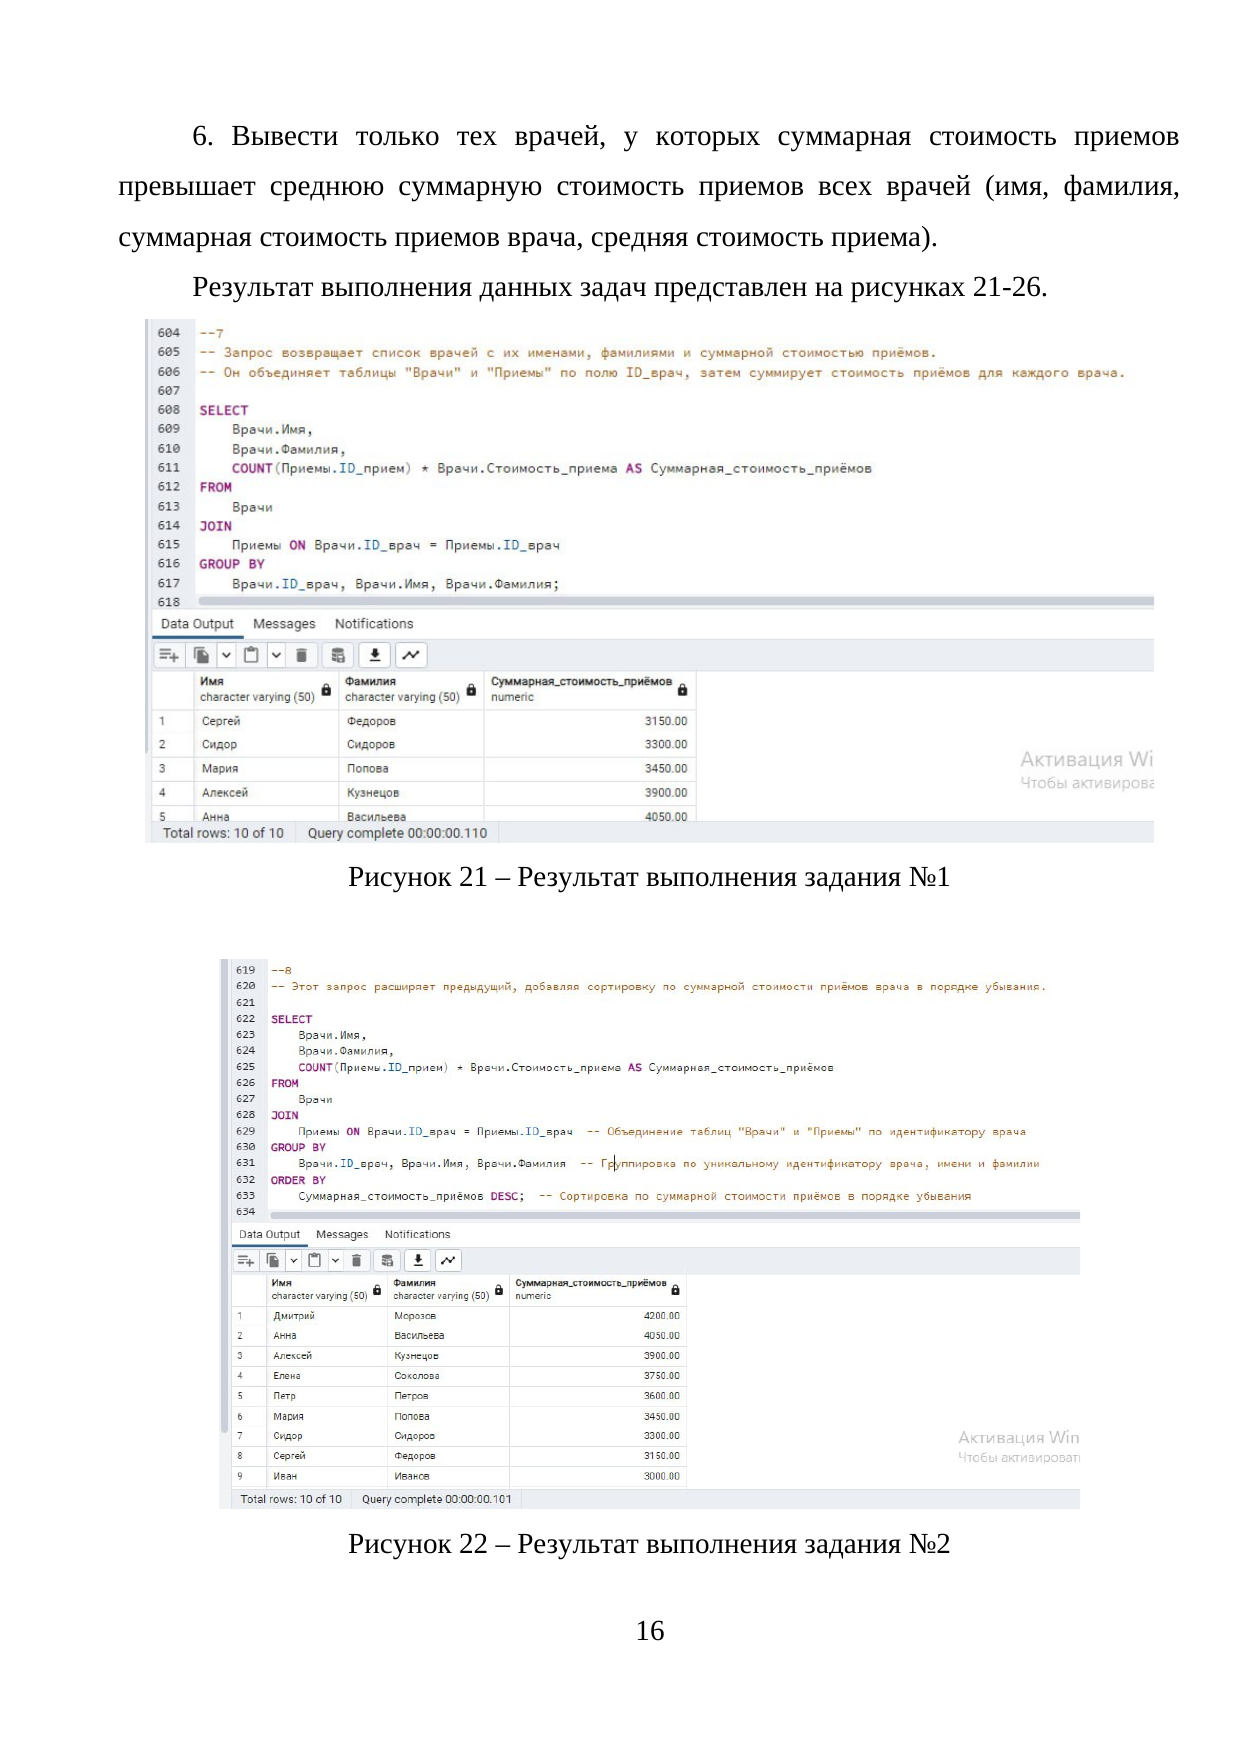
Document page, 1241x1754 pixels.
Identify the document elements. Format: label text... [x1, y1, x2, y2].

text Рисунок 22 – Результат выполнения задания №2 [118, 1526, 1181, 1559]
picture [219, 959, 1081, 1509]
text 6. Вывести только тех врачей, у которых суммарная стоимость приемов превышает среднюю суммарную стоимость приемов всех врачей (имя, фамилия, суммарная стоимость приемов врача, средняя стоимость приема). [118, 118, 1181, 252]
picture [145, 319, 1155, 843]
text Результат выполнения данных задач представлен на рисунках 21-26. [118, 269, 1181, 303]
text Рисунок 21 – Результат выполнения задания №1 [118, 859, 1181, 893]
